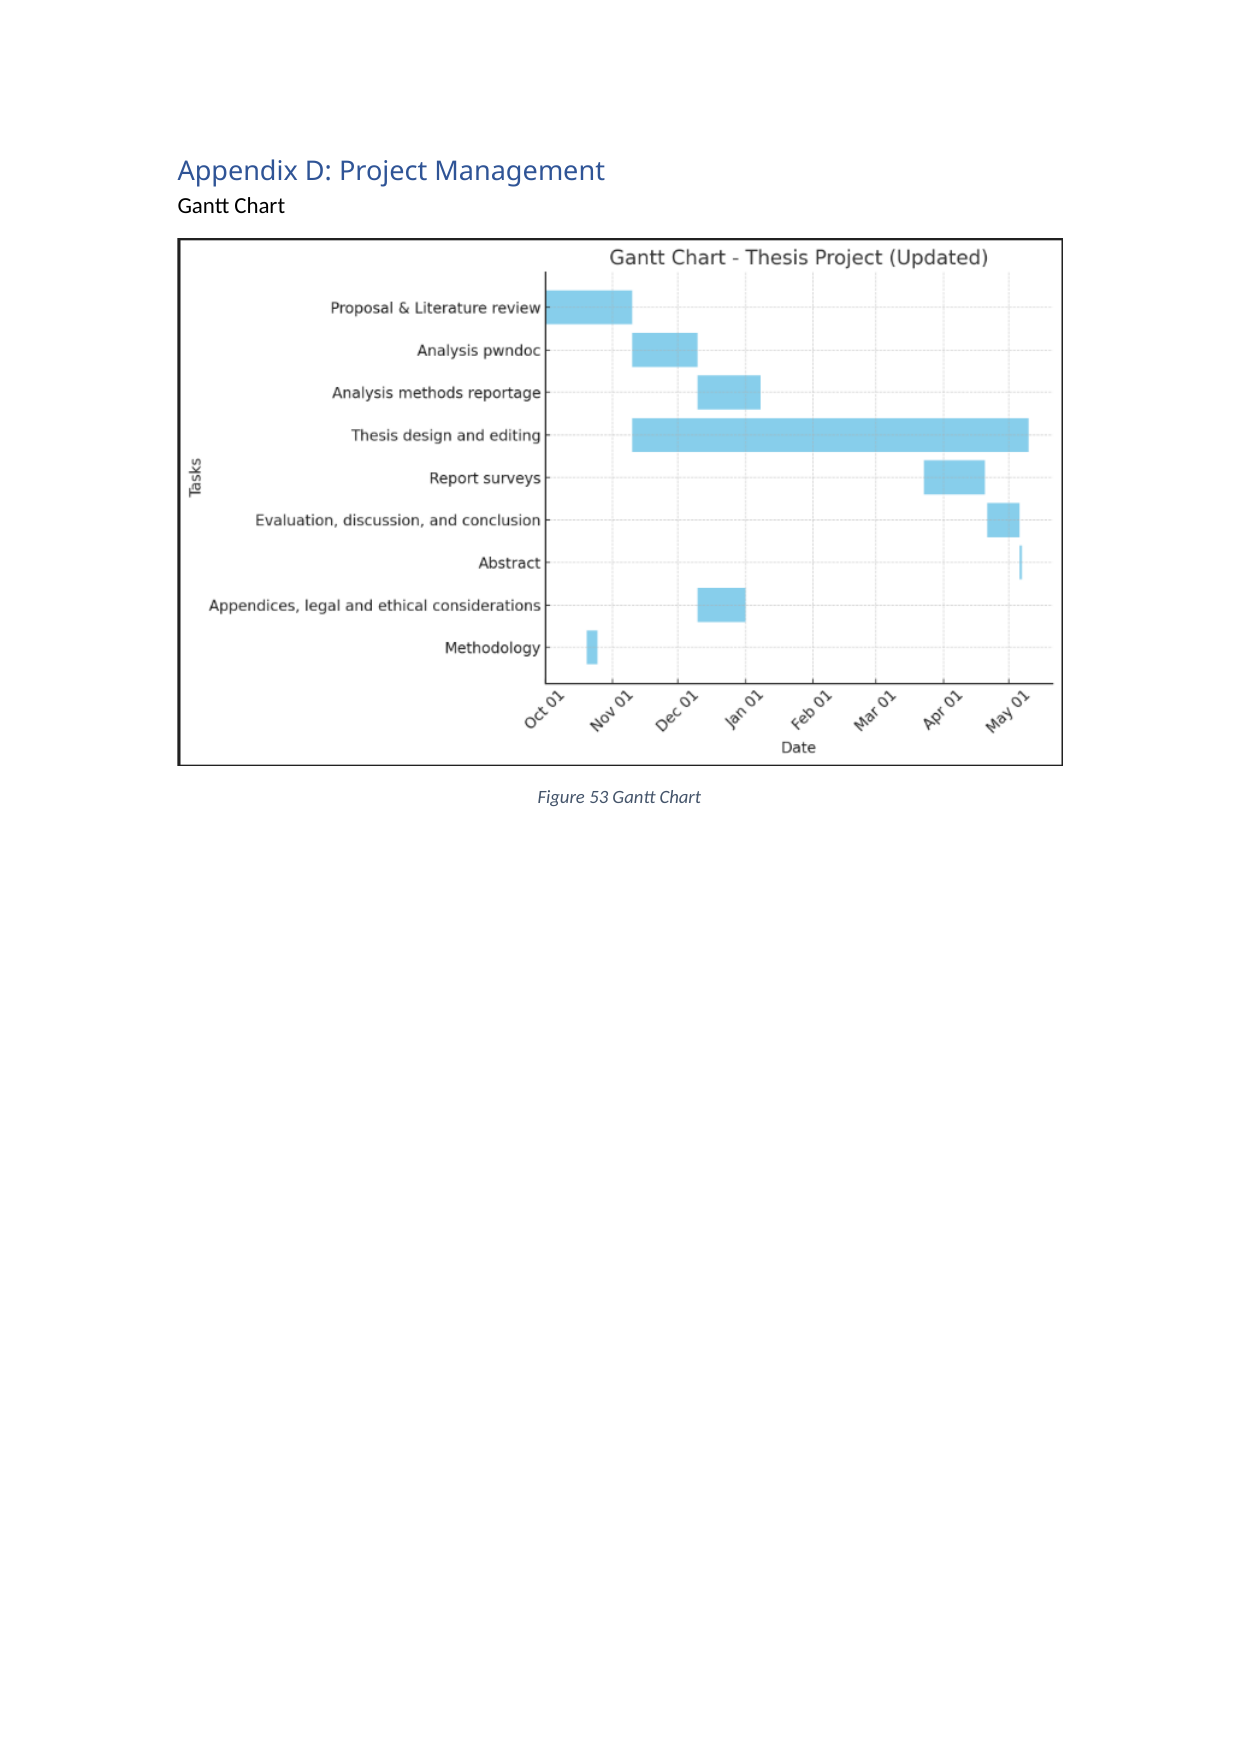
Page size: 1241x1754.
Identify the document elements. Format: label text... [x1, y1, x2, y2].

text Gantt Chart [177, 192, 1063, 219]
text Figure 53 Gantt Chart [177, 785, 1063, 808]
picture [177, 238, 1063, 766]
subtitle Appendix D: Project Management [177, 152, 1063, 189]
